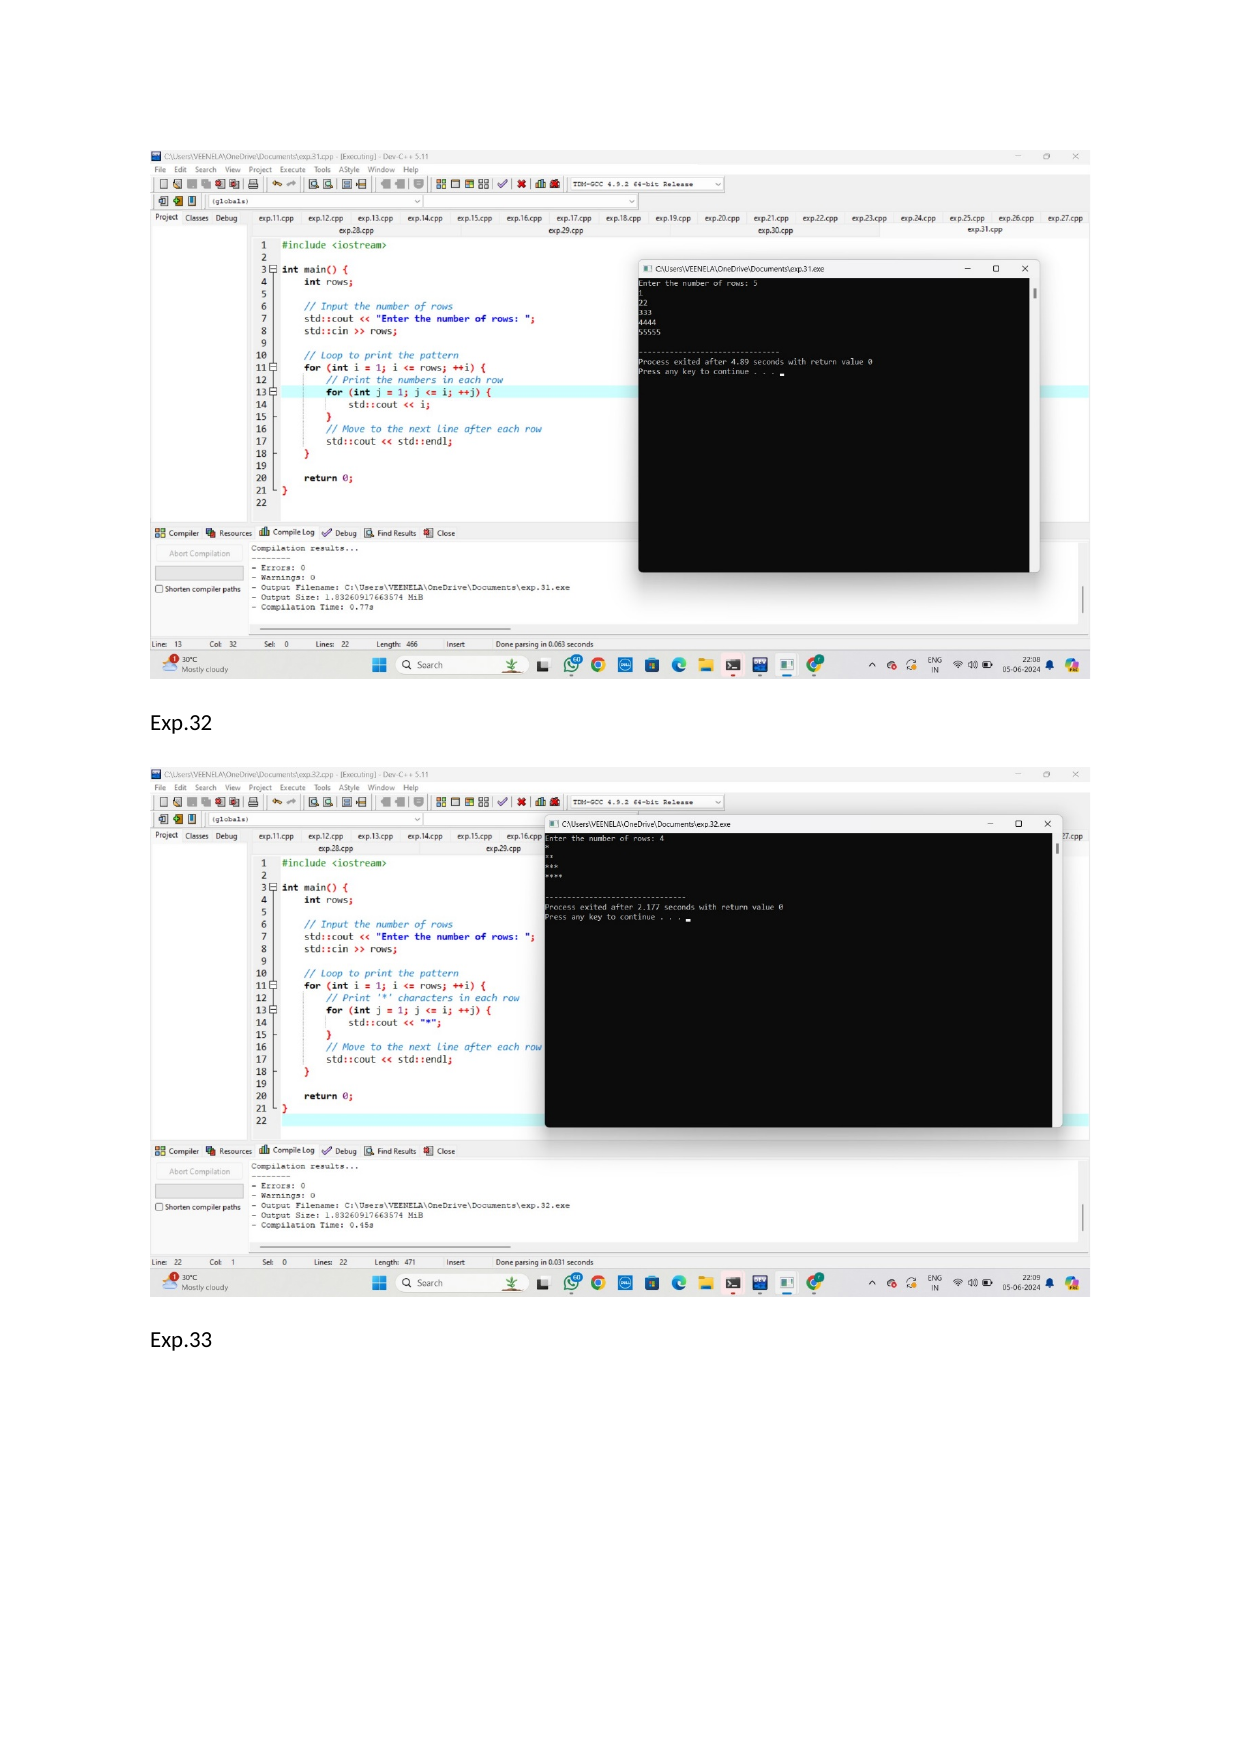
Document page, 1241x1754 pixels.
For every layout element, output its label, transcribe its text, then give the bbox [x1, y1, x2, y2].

picture [150, 767, 1091, 1297]
text Exp.32 [150, 708, 1090, 736]
text Exp.33 [150, 1325, 1090, 1353]
picture [150, 150, 1091, 679]
